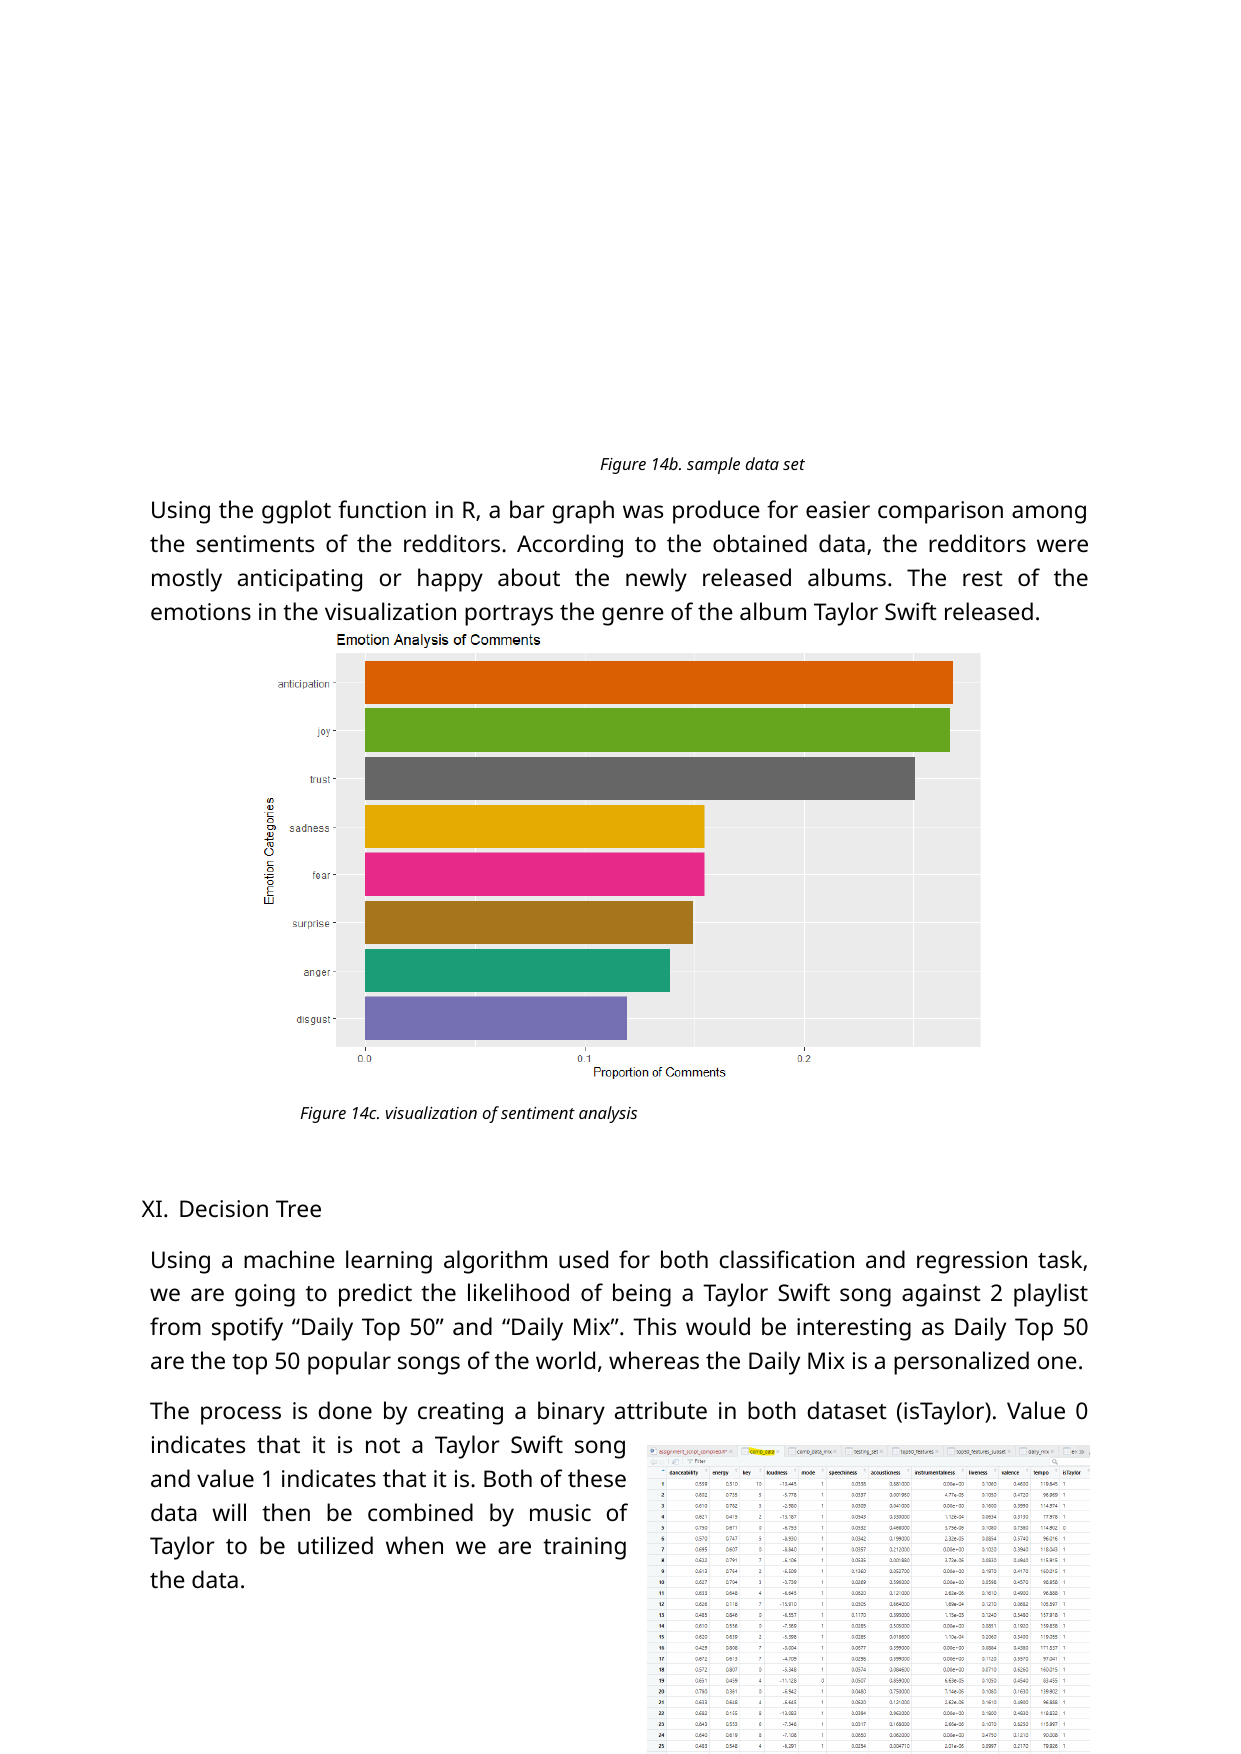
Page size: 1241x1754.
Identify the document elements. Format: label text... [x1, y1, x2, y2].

text Using the ggplot function in R, a bar graph was produce for easier comparison among the sentiments of the redditors. According to the obtained data, the redditors were mostly anticipating or happy about the newly released albums. The rest of the emotions in the visualization portrays the genre of the album Taylor Swift released. [150, 494, 1090, 627]
picture [259, 628, 981, 1081]
text Using a machine learning algorithm used for both classification and regression task, we are going to predict the likelihood of being a Taylor Swift song against 2 playlist from spotify “Daily Top 50” and “Daily Mix”. This would be interesting as Daily Top 50 are the top 50 popular songs of the world, whereas the Daily Mix is a personalized one. [150, 1243, 1090, 1376]
text The process is done by creating a binary attribute in both dataset (isTaylor). Value 0 indicates that it is not a Taylor Swift song and value 1 indicates that it is. Both of these data will then be combined by music of Taylor to be utilized when we are training the data. [150, 1395, 1090, 1595]
picture [646, 1445, 1091, 1754]
text Figure 14b. sample data set [150, 452, 1090, 475]
list Decision Tree [169, 1193, 1090, 1224]
